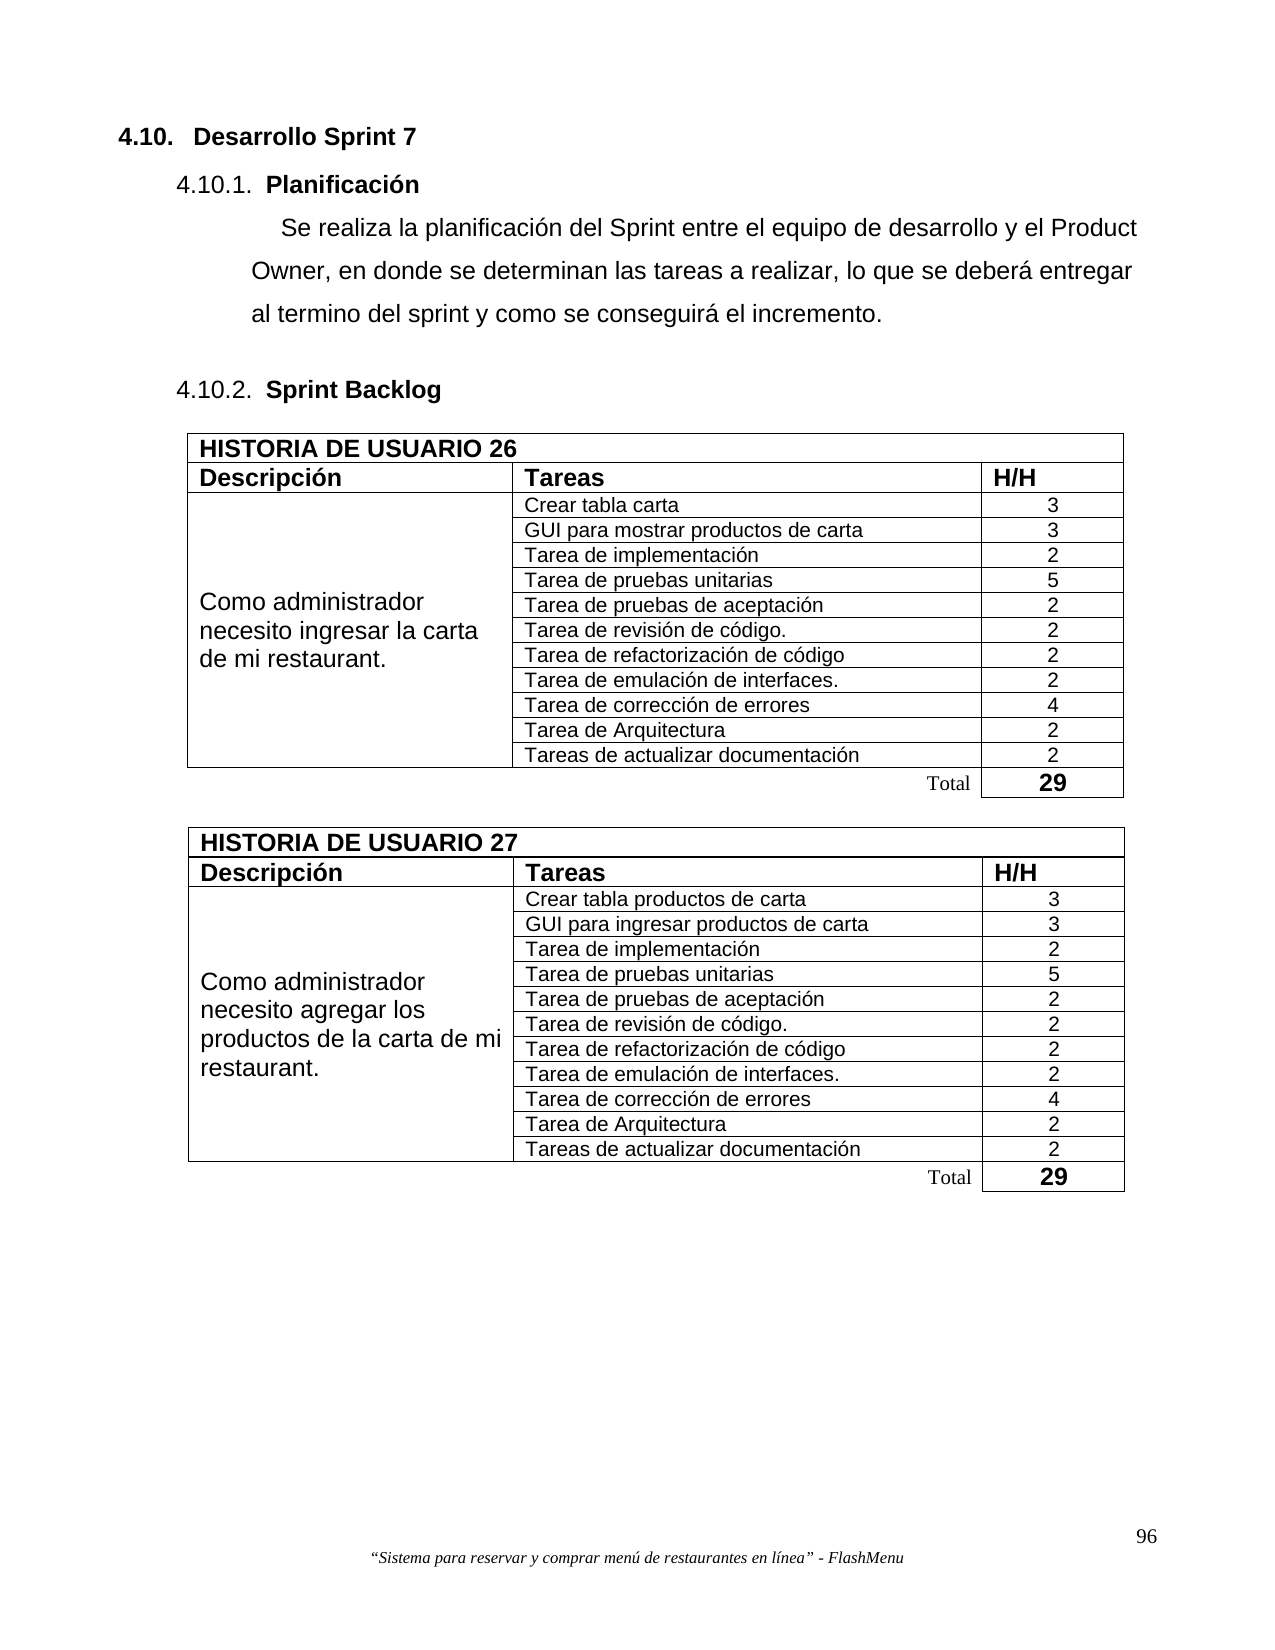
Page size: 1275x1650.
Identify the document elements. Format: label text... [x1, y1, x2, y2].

table_cell 2 [982, 593, 1123, 617]
table_cell 3 [982, 518, 1123, 542]
table_cell 2 [982, 668, 1123, 692]
table_cell 5 [982, 568, 1123, 592]
table_cell 2 [982, 543, 1123, 567]
table_cell Tarea de emulación de interfaces. [514, 1062, 982, 1086]
table_cell 2 [982, 718, 1123, 742]
table_cell Como administrador necesito ingresar la carta de mi restaurant. [188, 493, 512, 767]
table_cell Tarea de corrección de errores [513, 693, 981, 717]
table_cell Crear tabla carta [513, 493, 981, 517]
table_cell Tareas [513, 463, 981, 492]
table_cell 2 [983, 937, 1124, 961]
table_cell Tarea de emulación de interfaces. [513, 668, 981, 692]
table_cell 2 [983, 1037, 1124, 1061]
table_cell Crear tabla productos de carta [514, 887, 982, 911]
table_cell Descripción [189, 858, 513, 886]
table_cell Total [188, 768, 981, 797]
table_header HISTORIA DE USUARIO 27 [189, 828, 1124, 856]
table_cell Tarea de revisión de código. [514, 1012, 982, 1036]
table_cell H/H [983, 858, 1124, 886]
table_cell 3 [983, 887, 1124, 911]
table_cell Tareas de actualizar documentación [514, 1137, 982, 1161]
table_cell 5 [983, 962, 1124, 986]
table_cell H/H [982, 463, 1123, 492]
table_cell 2 [983, 1012, 1124, 1036]
table_cell 3 [983, 912, 1124, 936]
table_cell 2 [983, 1137, 1124, 1161]
table_cell 2 [982, 643, 1123, 667]
table_cell 2 [982, 618, 1123, 642]
table_cell Tareas [514, 858, 982, 886]
table_cell 4 [982, 693, 1123, 717]
table_cell Descripción [188, 463, 512, 492]
table_cell 29 [983, 1162, 1124, 1191]
table_cell Tarea de Arquitectura [513, 718, 981, 742]
table_cell Tarea de implementación [513, 543, 981, 567]
table_cell 29 [982, 768, 1123, 797]
table_cell Tarea de corrección de errores [514, 1087, 982, 1111]
table_cell Tarea de pruebas de aceptación [514, 987, 982, 1011]
table_cell Tarea de Arquitectura [514, 1112, 982, 1136]
table_cell 3 [982, 493, 1123, 517]
table_cell GUI para ingresar productos de carta [514, 912, 982, 936]
table_cell Tarea de implementación [514, 937, 982, 961]
subtitle Desarrollo Sprint 7 [118, 122, 1157, 151]
table_cell 2 [983, 987, 1124, 1011]
table_cell Tarea de revisión de código. [513, 618, 981, 642]
table_cell 2 [983, 1062, 1124, 1086]
table_cell Como administrador necesito agregar los productos de la carta de mi restaurant. [189, 887, 513, 1161]
table_cell Tarea de pruebas unitarias [513, 568, 981, 592]
subtitle Sprint Backlog [176, 375, 1157, 404]
table_cell 2 [982, 743, 1123, 767]
table_cell 4 [983, 1087, 1124, 1111]
table_cell Tarea de refactorización de código [513, 643, 981, 667]
table_cell Tarea de pruebas unitarias [514, 962, 982, 986]
text Se realiza la planificación del Sprint entre el equipo de desarrollo y el Product Owner, en donde se determinan las tareas a realizar, lo que se deberá entregar al termino del sprint y como se conseguirá el incremento. [251, 213, 1157, 328]
table_cell Total [189, 1162, 982, 1191]
table_cell Tareas de actualizar documentación [513, 743, 981, 767]
table_cell Tarea de pruebas de aceptación [513, 593, 981, 617]
subtitle Planificación [176, 169, 1157, 198]
table_cell Tarea de refactorización de código [514, 1037, 982, 1061]
table_header HISTORIA DE USUARIO 26 [188, 434, 1123, 462]
table_cell GUI para mostrar productos de carta [513, 518, 981, 542]
table_cell 2 [983, 1112, 1124, 1136]
